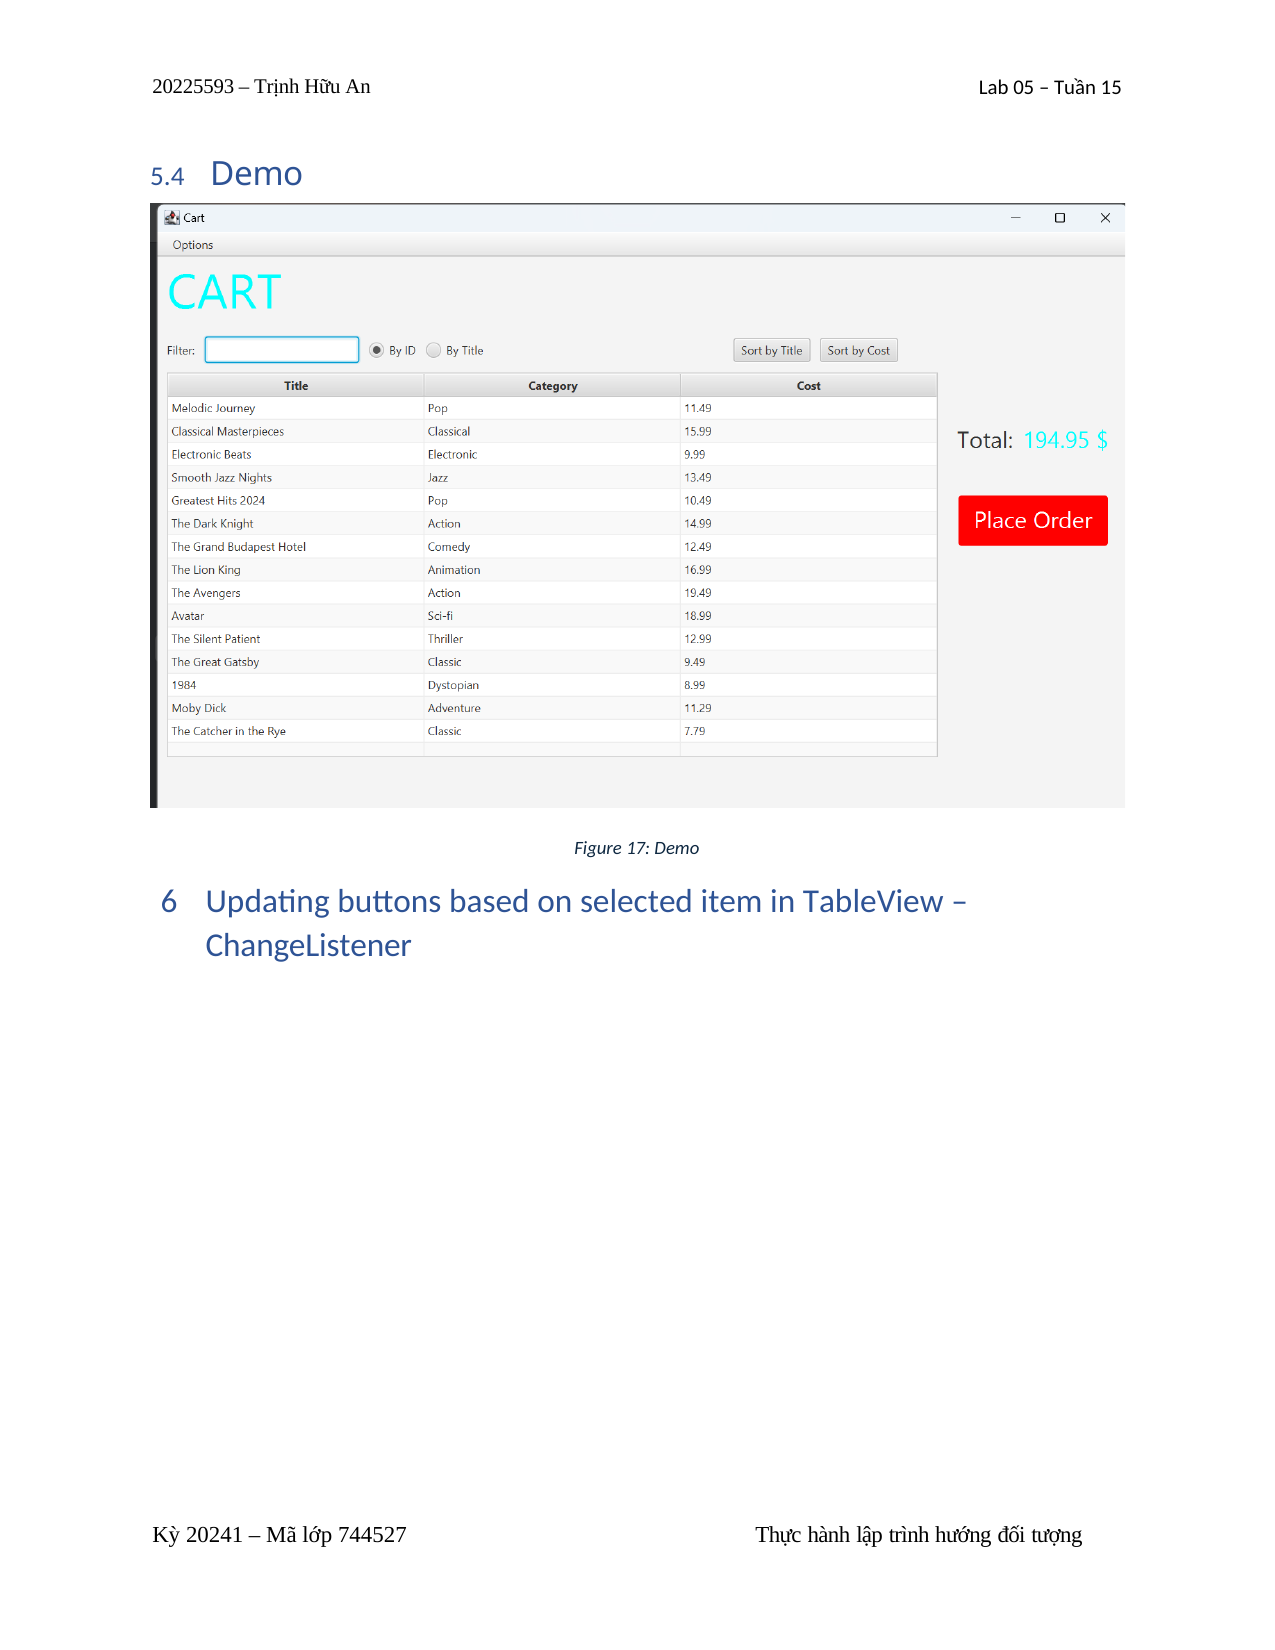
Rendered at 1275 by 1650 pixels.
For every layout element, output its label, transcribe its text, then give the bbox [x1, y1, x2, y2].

picture [150, 203, 1125, 808]
subtitle Demo [150, 150, 1125, 195]
text ChangeListener [205, 924, 1125, 964]
list Updating buttons based on selected item in TableView – [160, 880, 1125, 921]
